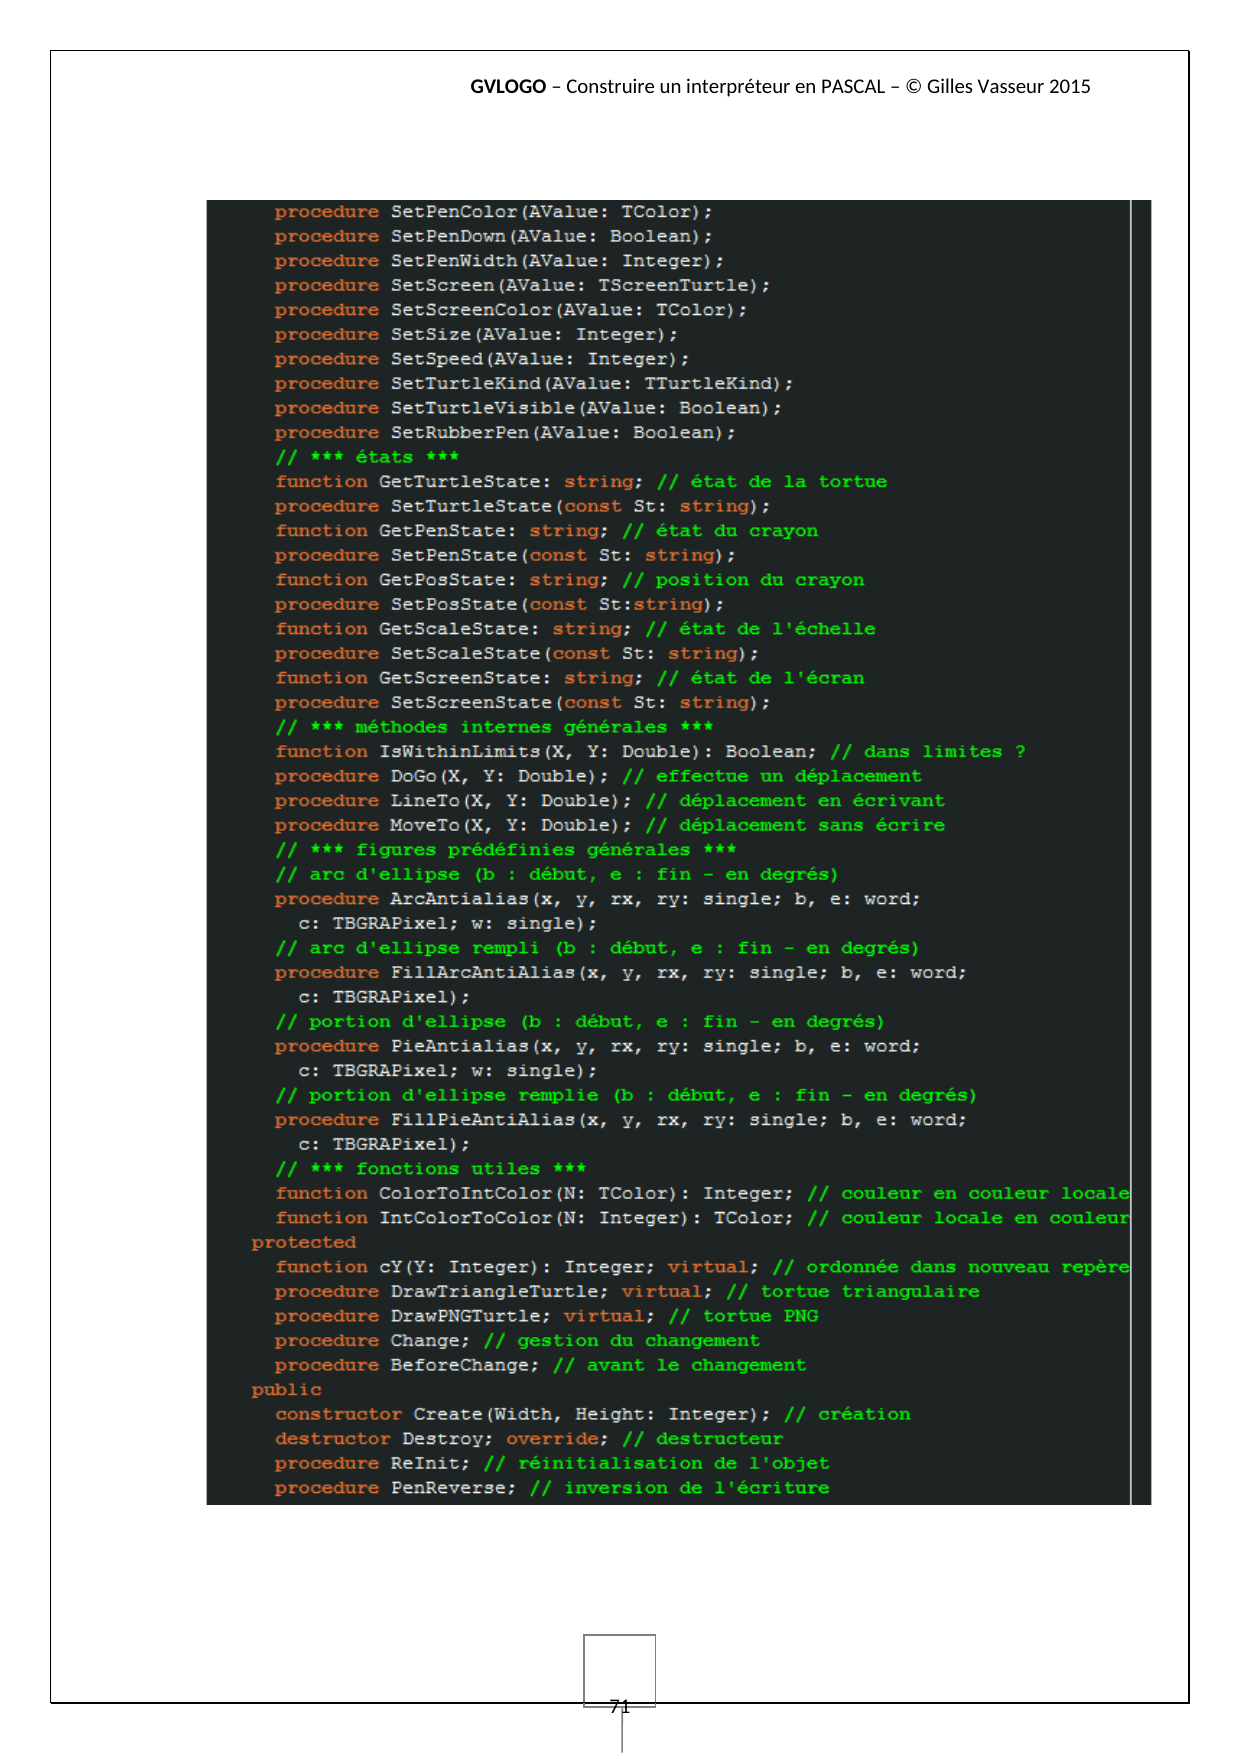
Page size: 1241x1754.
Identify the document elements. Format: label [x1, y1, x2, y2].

picture [206, 200, 1152, 1505]
